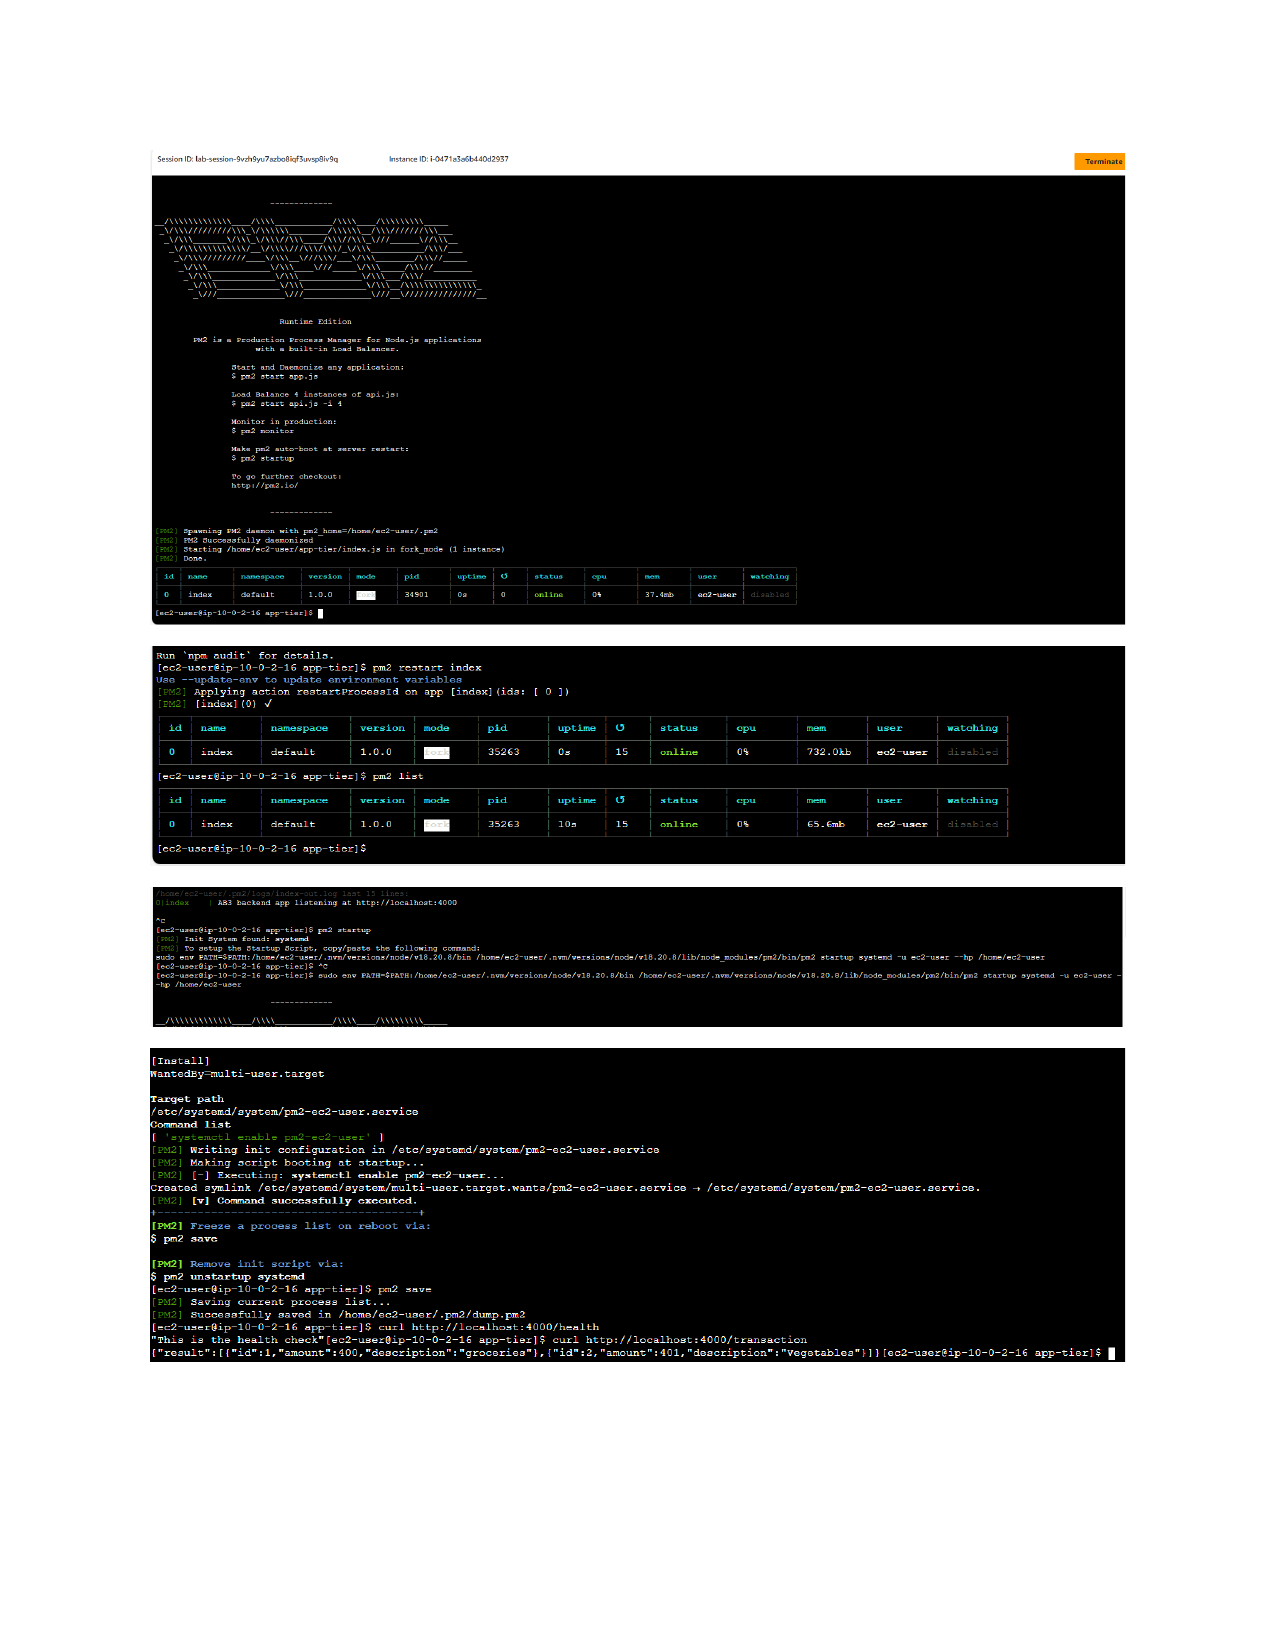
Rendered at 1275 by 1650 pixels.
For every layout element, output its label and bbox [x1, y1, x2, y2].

picture [150, 887, 1125, 1027]
picture [150, 1048, 1125, 1362]
picture [150, 646, 1125, 866]
picture [150, 150, 1125, 625]
